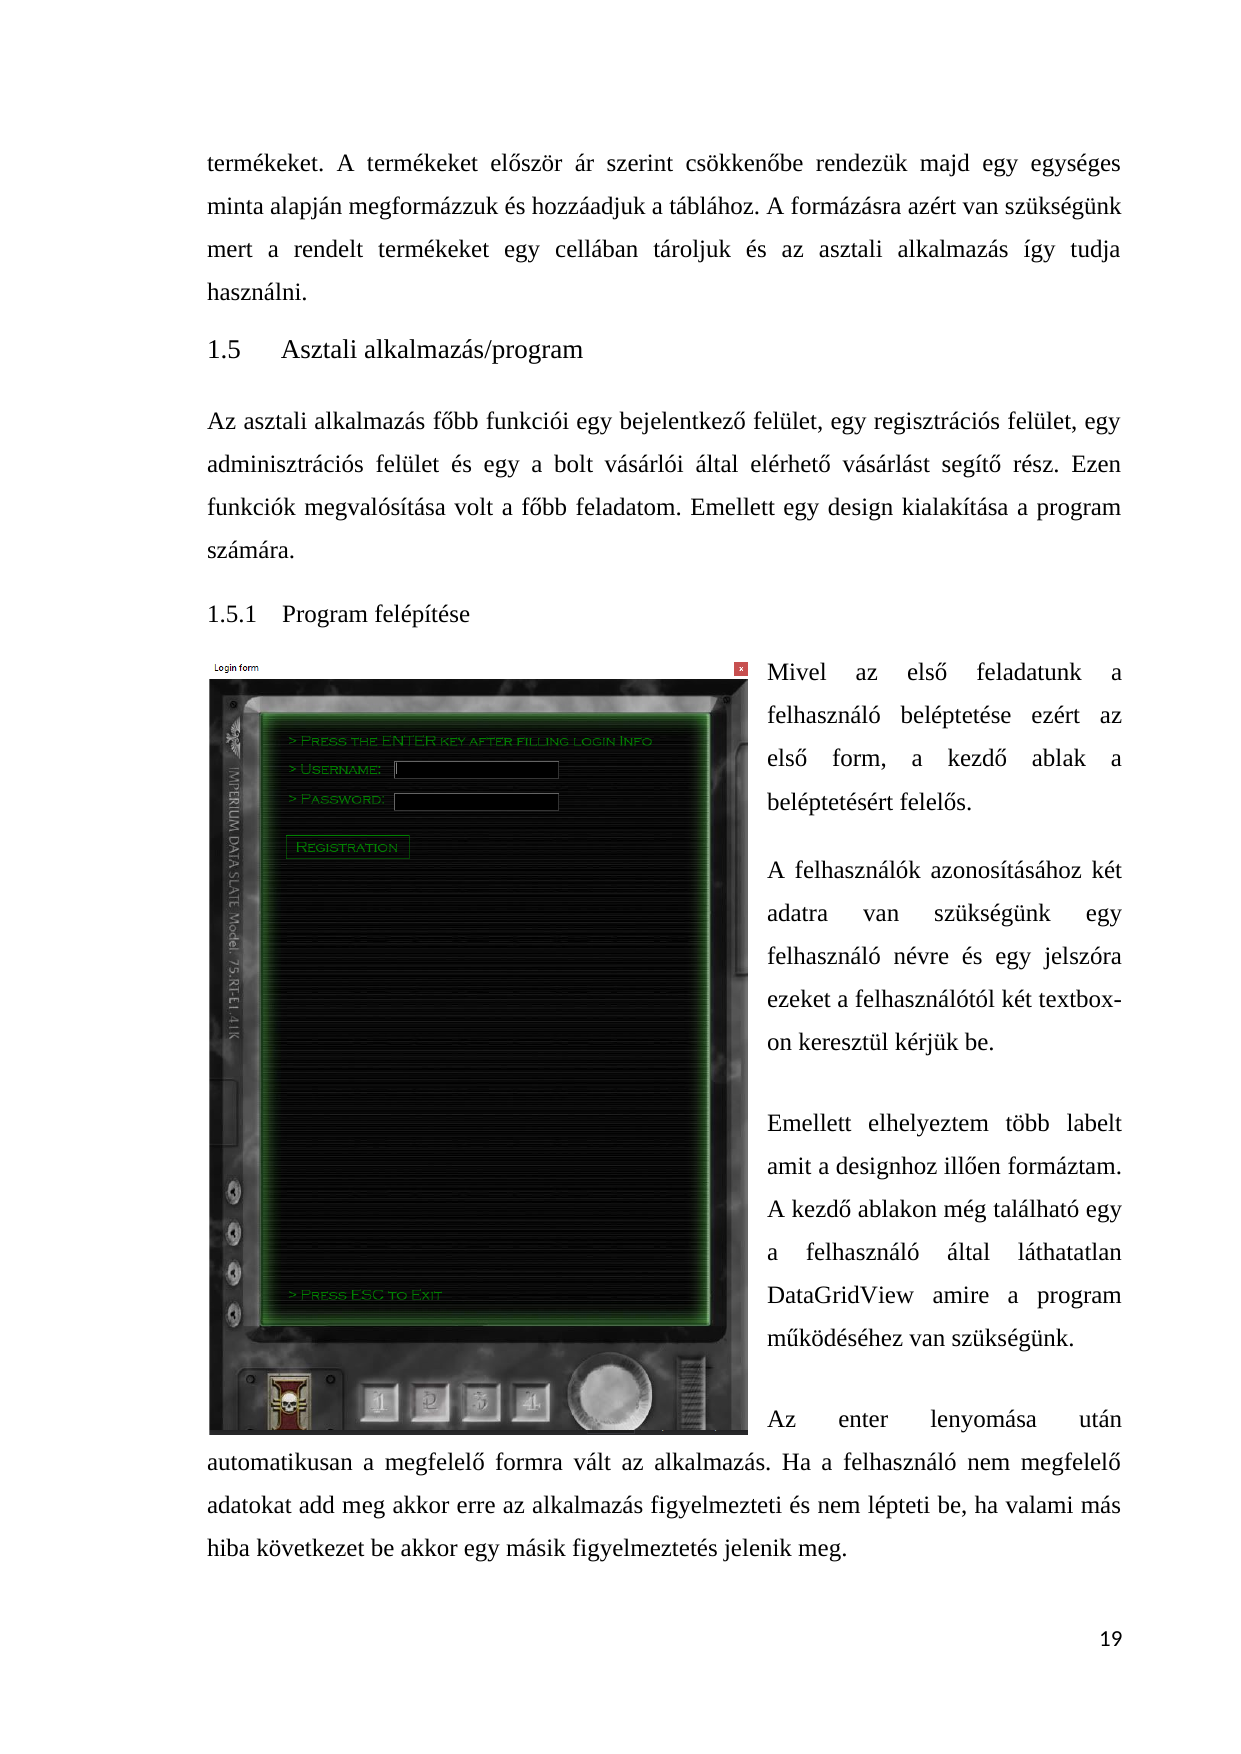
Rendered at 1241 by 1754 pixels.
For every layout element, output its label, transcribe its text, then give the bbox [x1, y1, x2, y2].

picture [209, 660, 748, 1435]
subtitle Program felépítése [207, 599, 1122, 628]
text Mivel az első feladatunk a felhasználó beléptetése ezért az első form, a kezdő ablak a beléptetésért felelős. [207, 657, 1122, 815]
text Emellett elhelyeztem több labelt amit a designhoz illően formáztam. A kezdő ablakon még található egy a felhasználó által láthatatlan DataGridView amire a program működéséhez van szükségünk. [748, 1108, 1122, 1352]
text Az enter lenyomása után automatikusan a megfelelő formra vált az alkalmazás. Ha a felhasználó nem megfelelő adatokat add meg akkor erre az alkalmazás figyelmezteti és nem lépteti be, ha valami más hiba következet be akkor egy másik figyelmeztetés jelenik meg. [207, 1404, 1122, 1562]
text Az asztali alkalmazás főbb funkciói egy bejelentkező felület, egy regisztrációs felület, egy adminisztrációs felület és egy a bolt vásárlói által elérhető vásárlást segítő rész. Ezen funkciók megvalósítása volt a főbb feladatom. Emellett egy design kialakítása a program számára. [207, 406, 1122, 564]
text A felhasználók azonosításához két adatra van szükségünk egy felhasználó névre és egy jelszóra ezeket a felhasználótól két textbox-on keresztül kérjük be. [748, 855, 1122, 1056]
subtitle Asztali alkalmazás/program [207, 333, 1122, 364]
